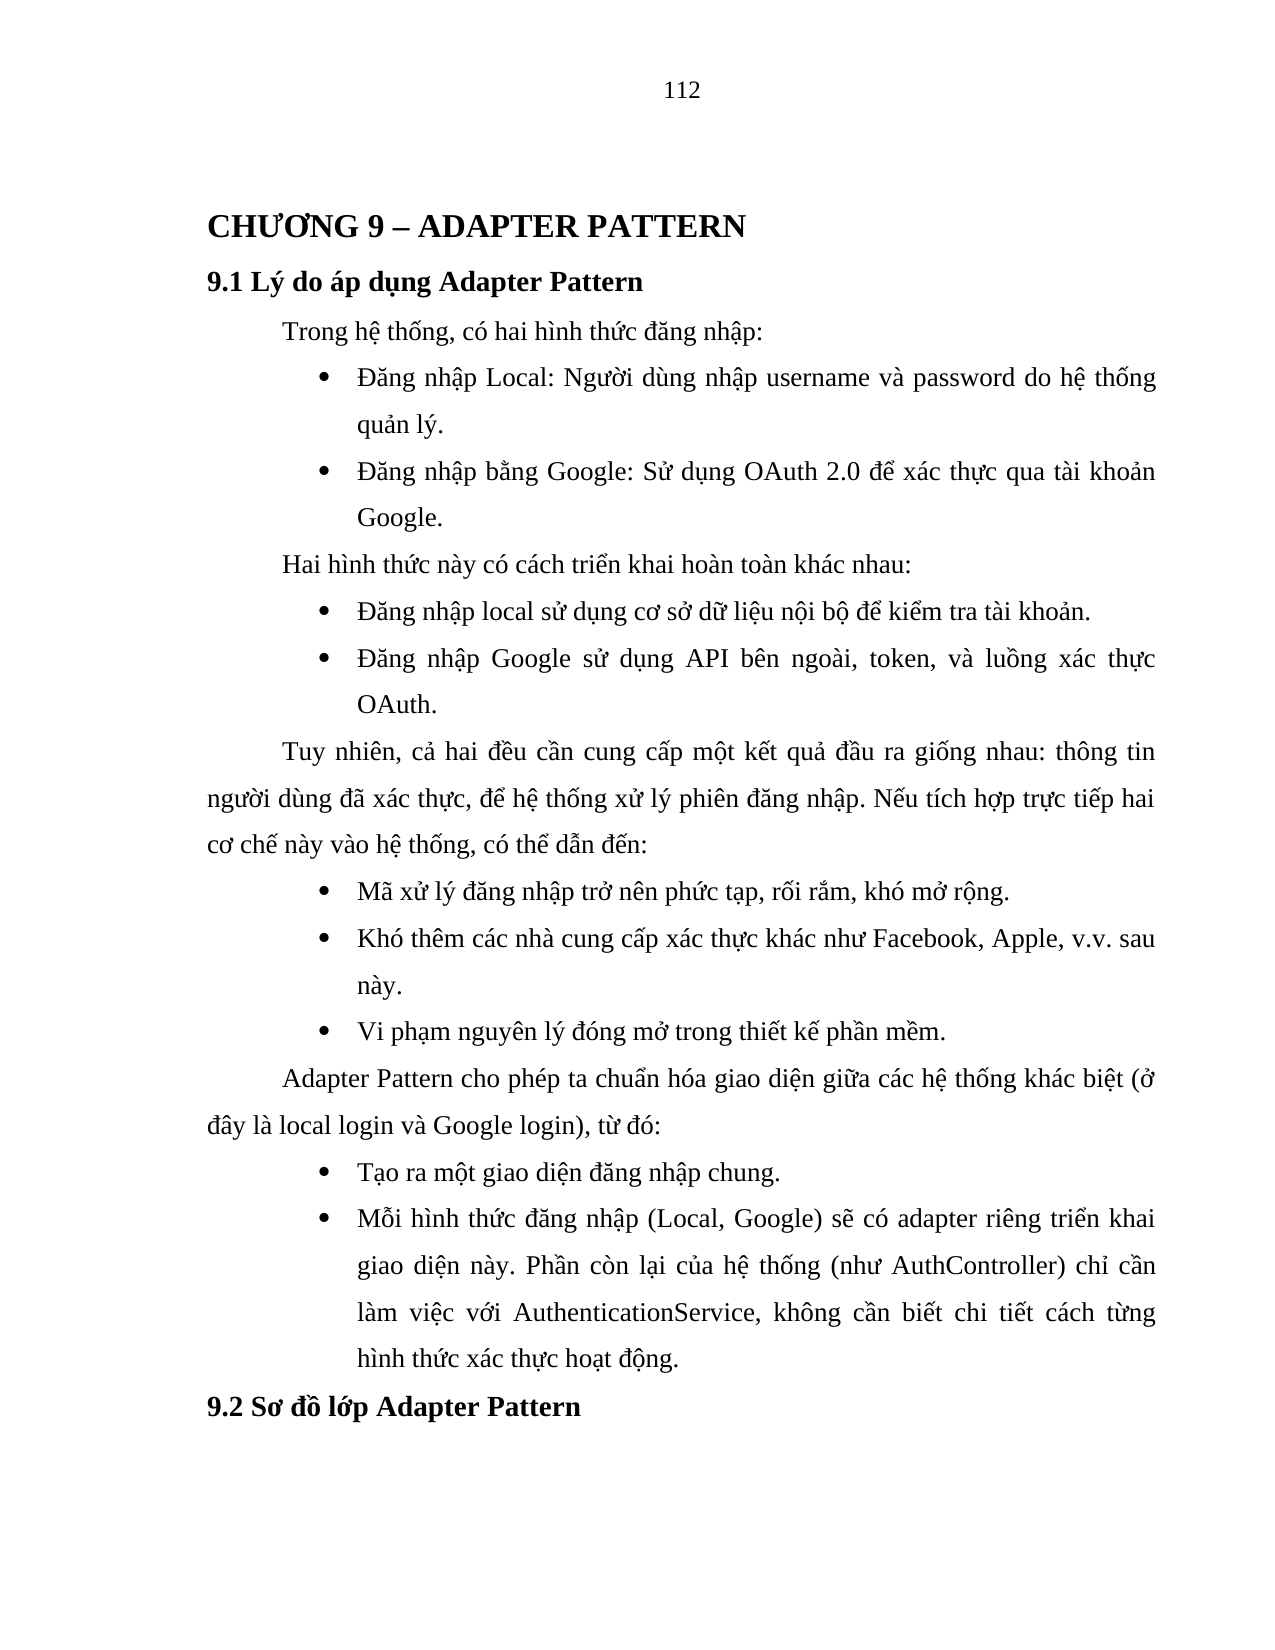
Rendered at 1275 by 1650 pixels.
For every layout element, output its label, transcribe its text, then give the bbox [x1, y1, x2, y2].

list Mã xử lý đăng nhập trở nên phức tạp, rối rắm, khó mở rộng. [319, 875, 1157, 906]
list Đăng nhập Google sử dụng API bên ngoài, token, và luồng xác thực OAuth. [319, 642, 1157, 719]
text Trong hệ thống, có hai hình thức đăng nhập: [207, 314, 1157, 346]
text 9.2 Sơ đồ lớp Adapter Pattern [207, 1389, 1157, 1423]
list Vi phạm nguyên lý đóng mở trong thiết kế phần mềm. [319, 1015, 1157, 1047]
list Đăng nhập Local: Người dùng nhập username và password do hệ thống quản lý. [319, 361, 1157, 439]
list Mỗi hình thức đăng nhập (Local, Google) sẽ có adapter riêng triển khai giao diện này. Phần còn lại của hệ thống (như AuthController) chỉ cần làm việc với AuthenticationService, không cần biết chi tiết cách từng hình thức xác thực hoạt động. [319, 1202, 1157, 1374]
text 9.1 Lý do áp dụng Adapter Pattern [207, 264, 1157, 298]
list Tạo ra một giao diện đăng nhập chung. [319, 1156, 1157, 1187]
list Đăng nhập local sử dụng cơ sở dữ liệu nội bộ để kiểm tra tài khoản. [319, 595, 1157, 626]
list Đăng nhập bằng Google: Sử dụng OAuth 2.0 để xác thực qua tài khoản Google. [319, 455, 1157, 533]
text CHƯƠNG 9 – ADAPTER PATTERN [207, 207, 1157, 245]
list Khó thêm các nhà cung cấp xác thực khác như Facebook, Apple, v.v. sau này. [319, 922, 1157, 1000]
text Tuy nhiên, cả hai đều cần cung cấp một kết quả đầu ra giống nhau: thông tin người dùng đã xác thực, để hệ thống xử lý phiên đăng nhập. Nếu tích hợp trực tiếp hai cơ chế này vào hệ thống, có thể dẫn đến: [207, 735, 1157, 859]
text Adapter Pattern cho phép ta chuẩn hóa giao diện giữa các hệ thống khác biệt (ở đây là local login và Google login), từ đó: [207, 1062, 1157, 1140]
text Hai hình thức này có cách triển khai hoàn toàn khác nhau: [207, 548, 1157, 579]
